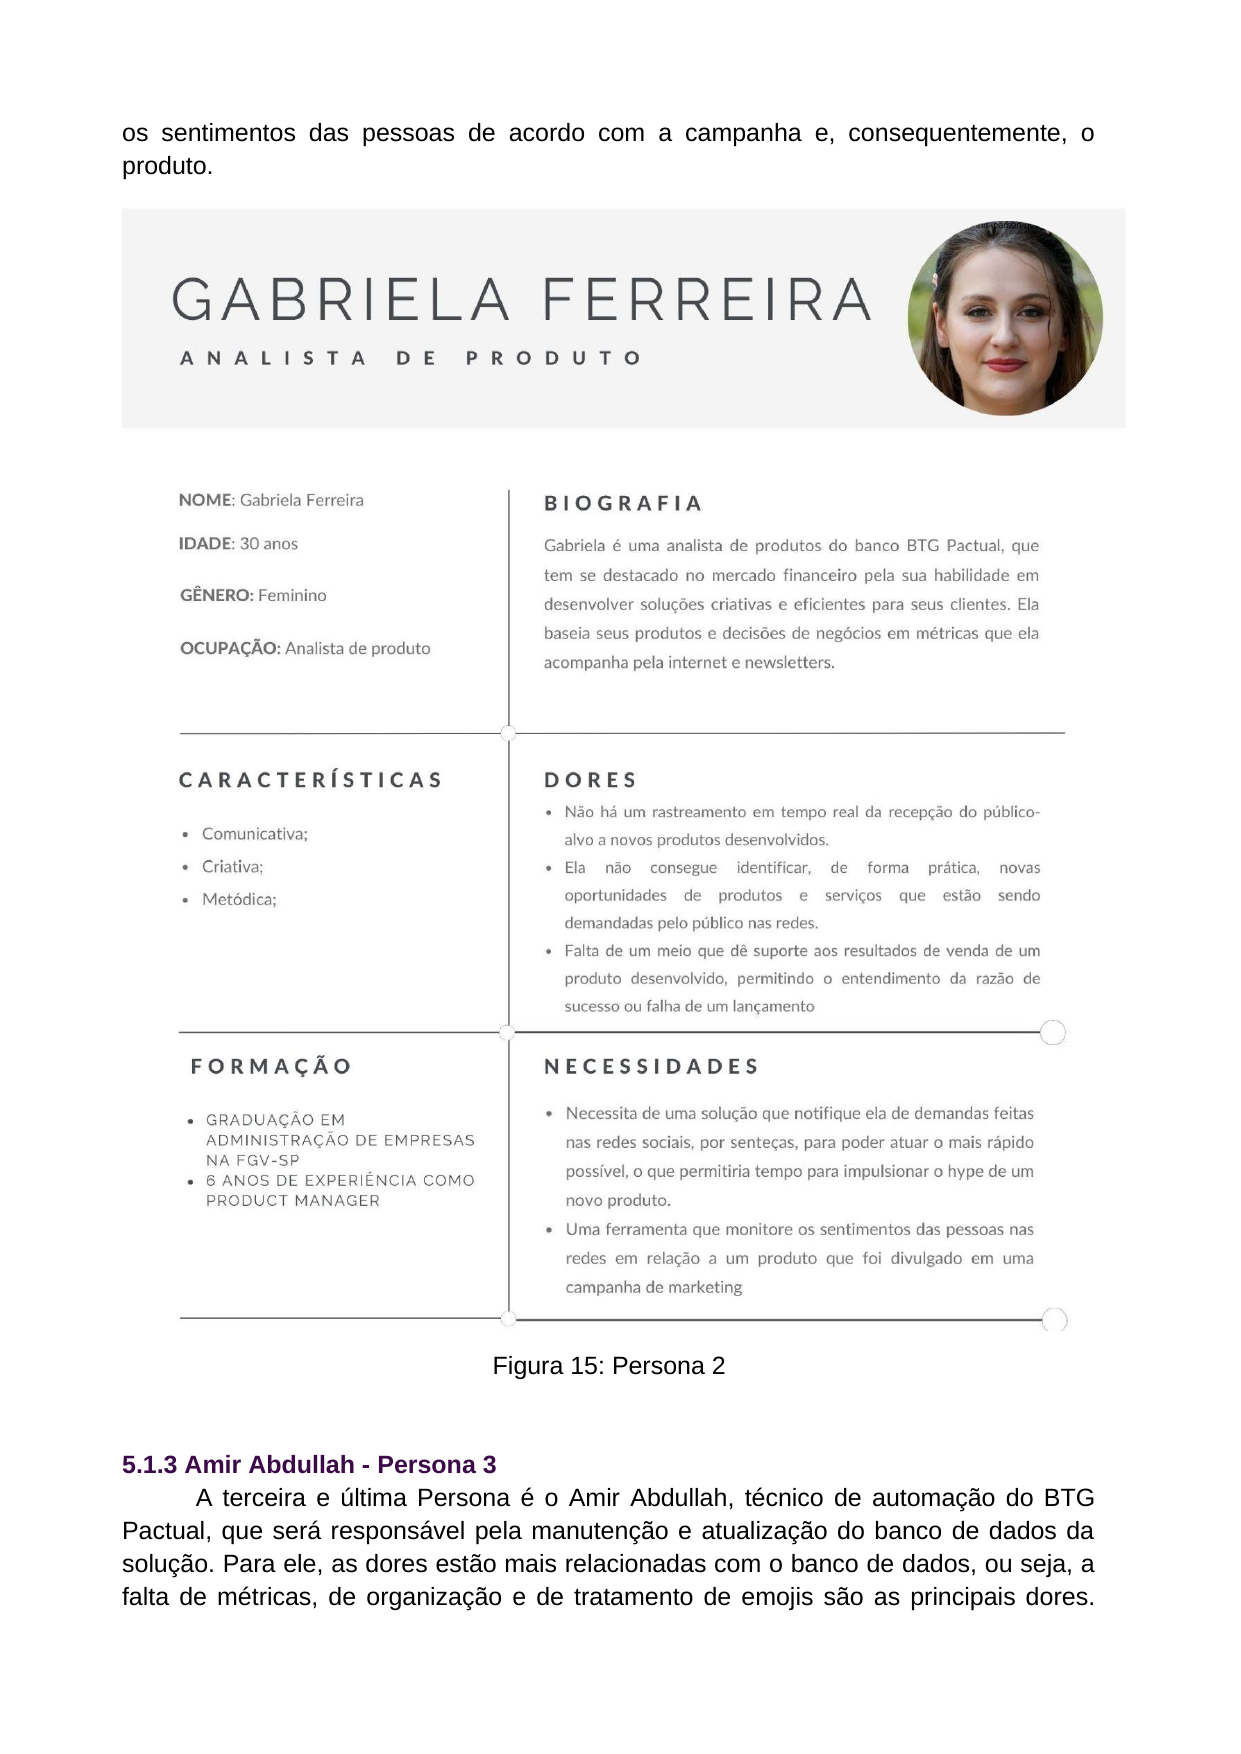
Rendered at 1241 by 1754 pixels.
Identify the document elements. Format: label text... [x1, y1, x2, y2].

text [122, 118, 1096, 180]
text 5.1.3 Amir Abdullah - Persona 3 [122, 1450, 1096, 1479]
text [122, 1483, 1096, 1611]
picture [121, 200, 1126, 1331]
text Figura 15: Persona 2 [122, 1351, 1096, 1380]
